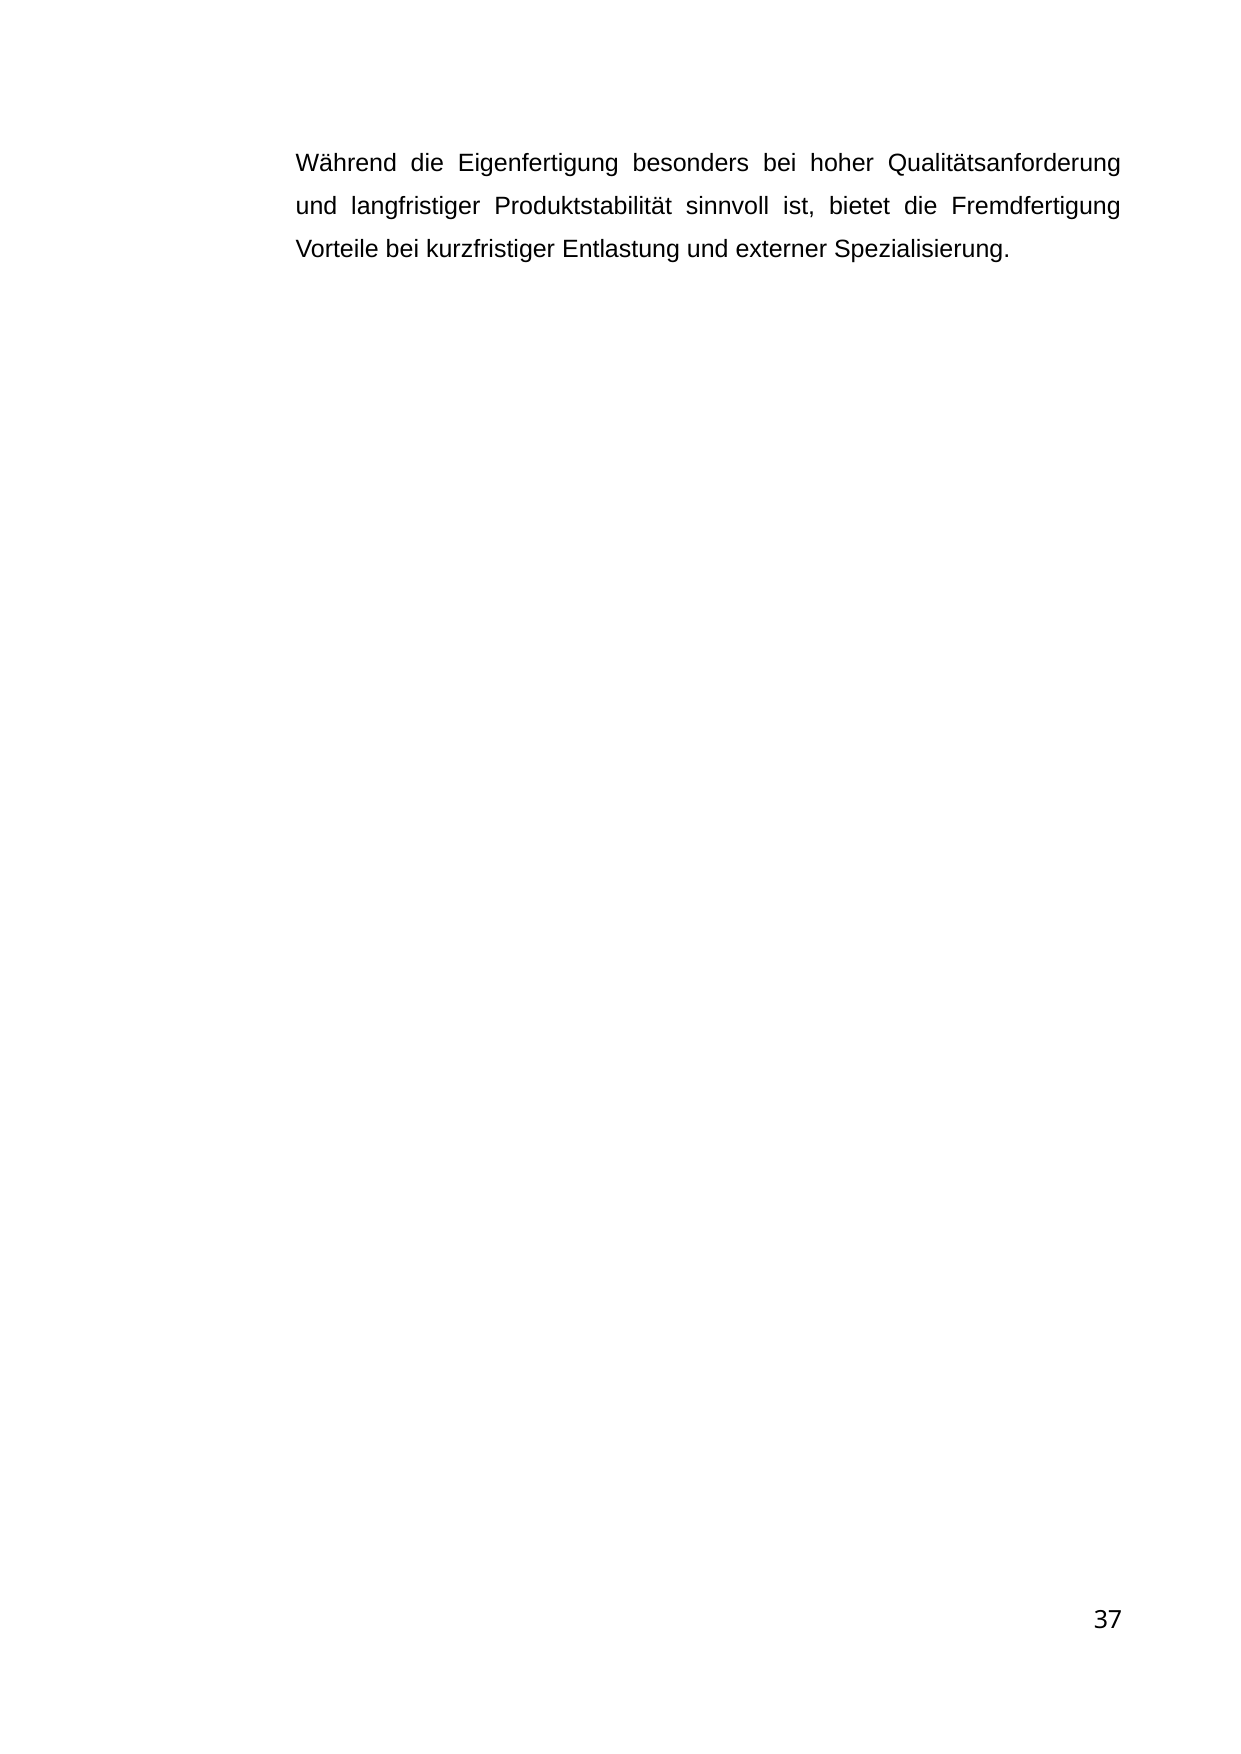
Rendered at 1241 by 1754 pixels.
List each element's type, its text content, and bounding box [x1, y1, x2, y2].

text Während die Eigenfertigung besonders bei hoher Qualitätsanforderung und langfristiger Produktstabilität sinnvoll ist, bietet die Fremdfertigung Vorteile bei kurzfristiger Entlastung und externer Spezialisierung. [295, 148, 1122, 263]
